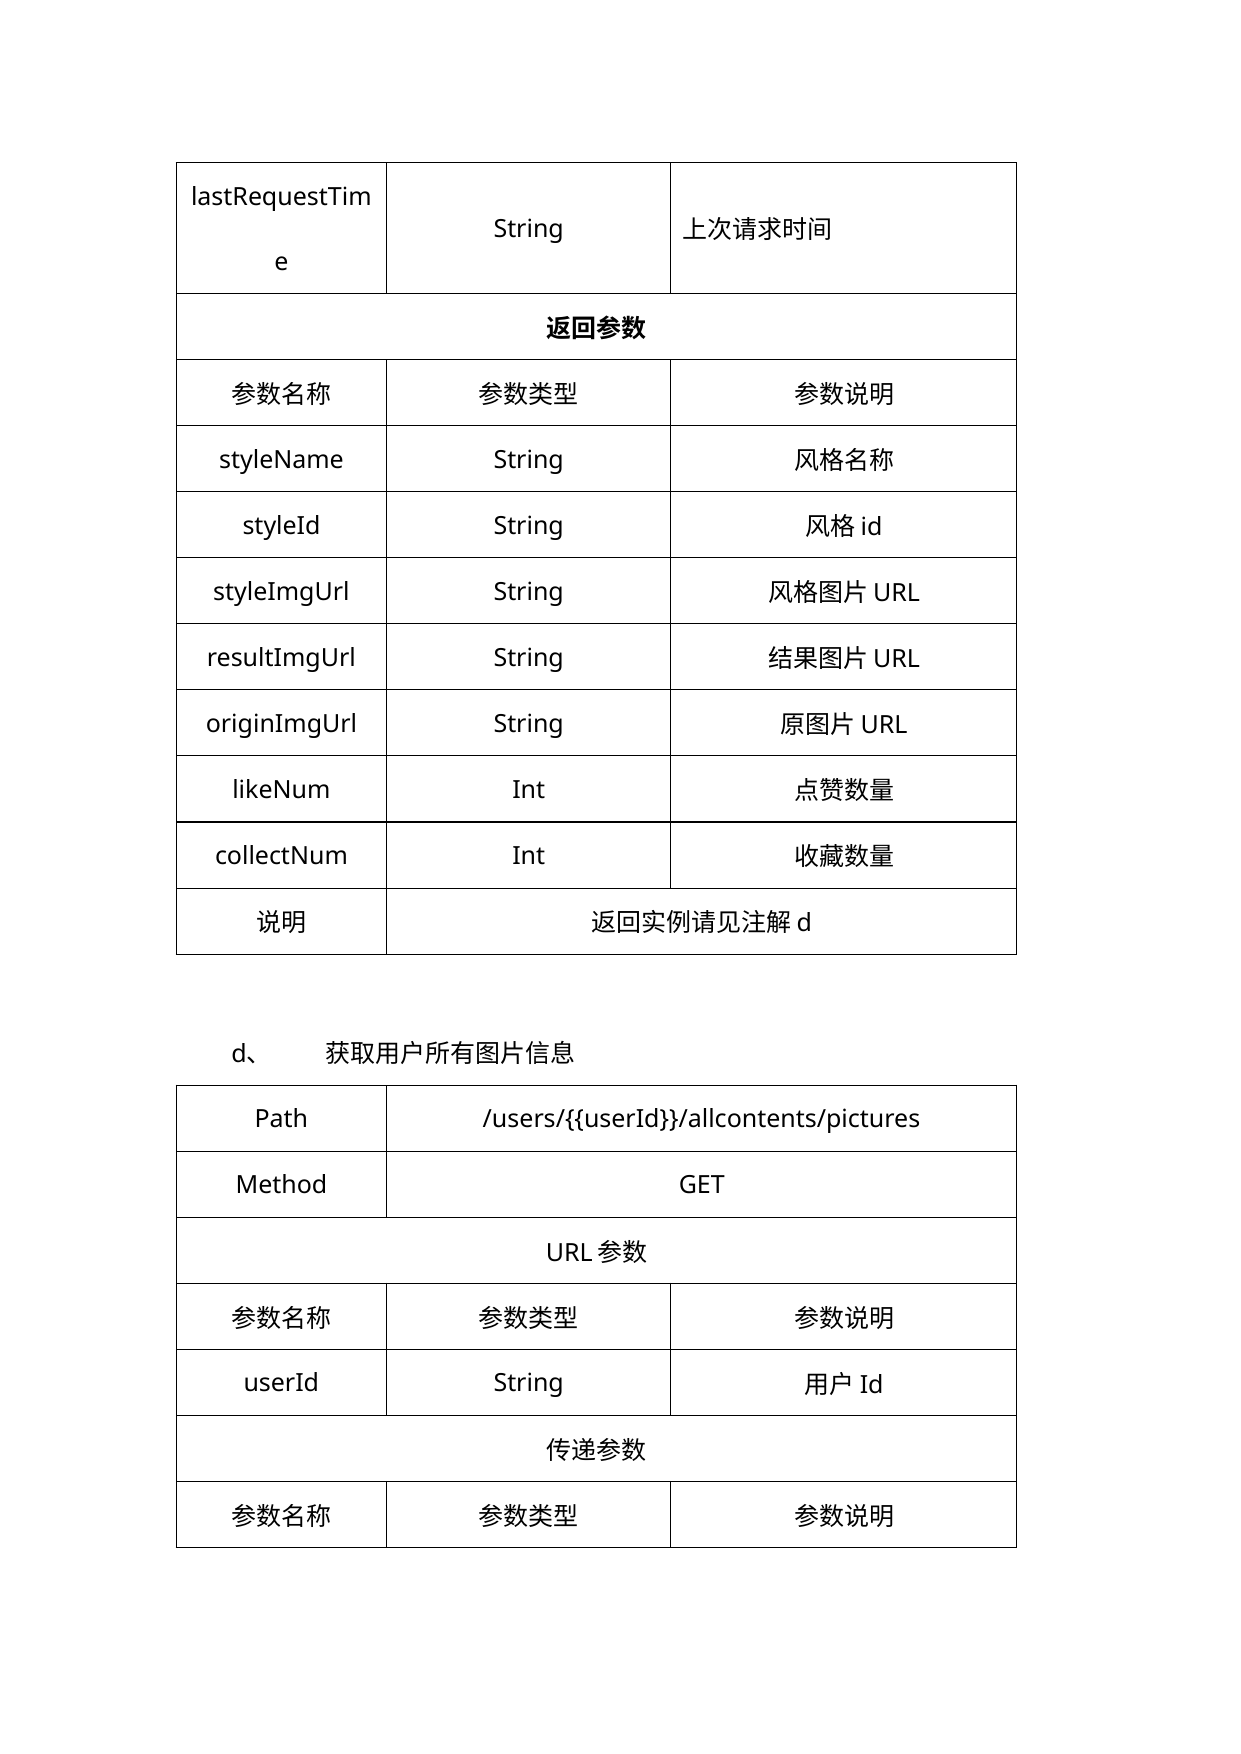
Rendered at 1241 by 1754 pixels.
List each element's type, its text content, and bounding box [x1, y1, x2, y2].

table_cell resultImgUrl [177, 624, 386, 689]
table_cell 说明 [177, 889, 386, 953]
table_cell 传递参数 [177, 1416, 1016, 1481]
table_cell String [387, 492, 670, 557]
table_header Path [177, 1086, 386, 1151]
table_cell 返回实例请见注解d [387, 889, 1016, 953]
table_cell 风格名称 [671, 426, 1016, 491]
table_cell String [387, 426, 670, 491]
table_cell 参数类型 [387, 1482, 670, 1547]
table_cell userId [177, 1350, 386, 1415]
table_cell originImgUrl [177, 690, 386, 755]
table_cell GET [387, 1152, 1016, 1217]
table_cell 原图片URL [671, 690, 1016, 755]
table_cell styleName [177, 426, 386, 491]
table_cell Int [387, 756, 670, 821]
table_cell URL参数 [177, 1218, 1016, 1283]
table_cell 参数说明 [671, 1284, 1016, 1349]
table_cell 风格id [671, 492, 1016, 557]
table_cell String [387, 624, 670, 689]
table_cell lastRequestTime [177, 163, 386, 293]
table_cell 参数类型 [387, 360, 670, 425]
table_cell 参数说明 [671, 360, 1016, 425]
table_cell Int [387, 823, 670, 887]
table_header /users/{{userId}}/allcontents/pictures [387, 1086, 1016, 1151]
table_cell String [387, 1350, 670, 1415]
table_cell String [387, 558, 670, 623]
table_cell 参数名称 [177, 1482, 386, 1547]
table_cell 返回参数 [177, 294, 1016, 359]
list 获取用户所有图片信息 [231, 1019, 1053, 1084]
table_cell 参数类型 [387, 1284, 670, 1349]
table_cell 参数名称 [177, 360, 386, 425]
table_cell 结果图片URL [671, 624, 1016, 689]
table_cell 风格图片URL [671, 558, 1016, 623]
table_cell 收藏数量 [671, 823, 1016, 887]
table_cell String [387, 690, 670, 755]
table_cell 上次请求时间 [671, 163, 1016, 293]
table_cell styleImgUrl [177, 558, 386, 623]
table_cell likeNum [177, 756, 386, 821]
table_cell Method [177, 1152, 386, 1217]
table_cell 参数名称 [177, 1284, 386, 1349]
table_cell 用户Id [671, 1350, 1016, 1415]
table_cell String [387, 163, 670, 293]
table_cell styleId [177, 492, 386, 557]
table_cell 参数说明 [671, 1482, 1016, 1547]
table_cell collectNum [177, 823, 386, 887]
table_cell 点赞数量 [671, 756, 1016, 821]
